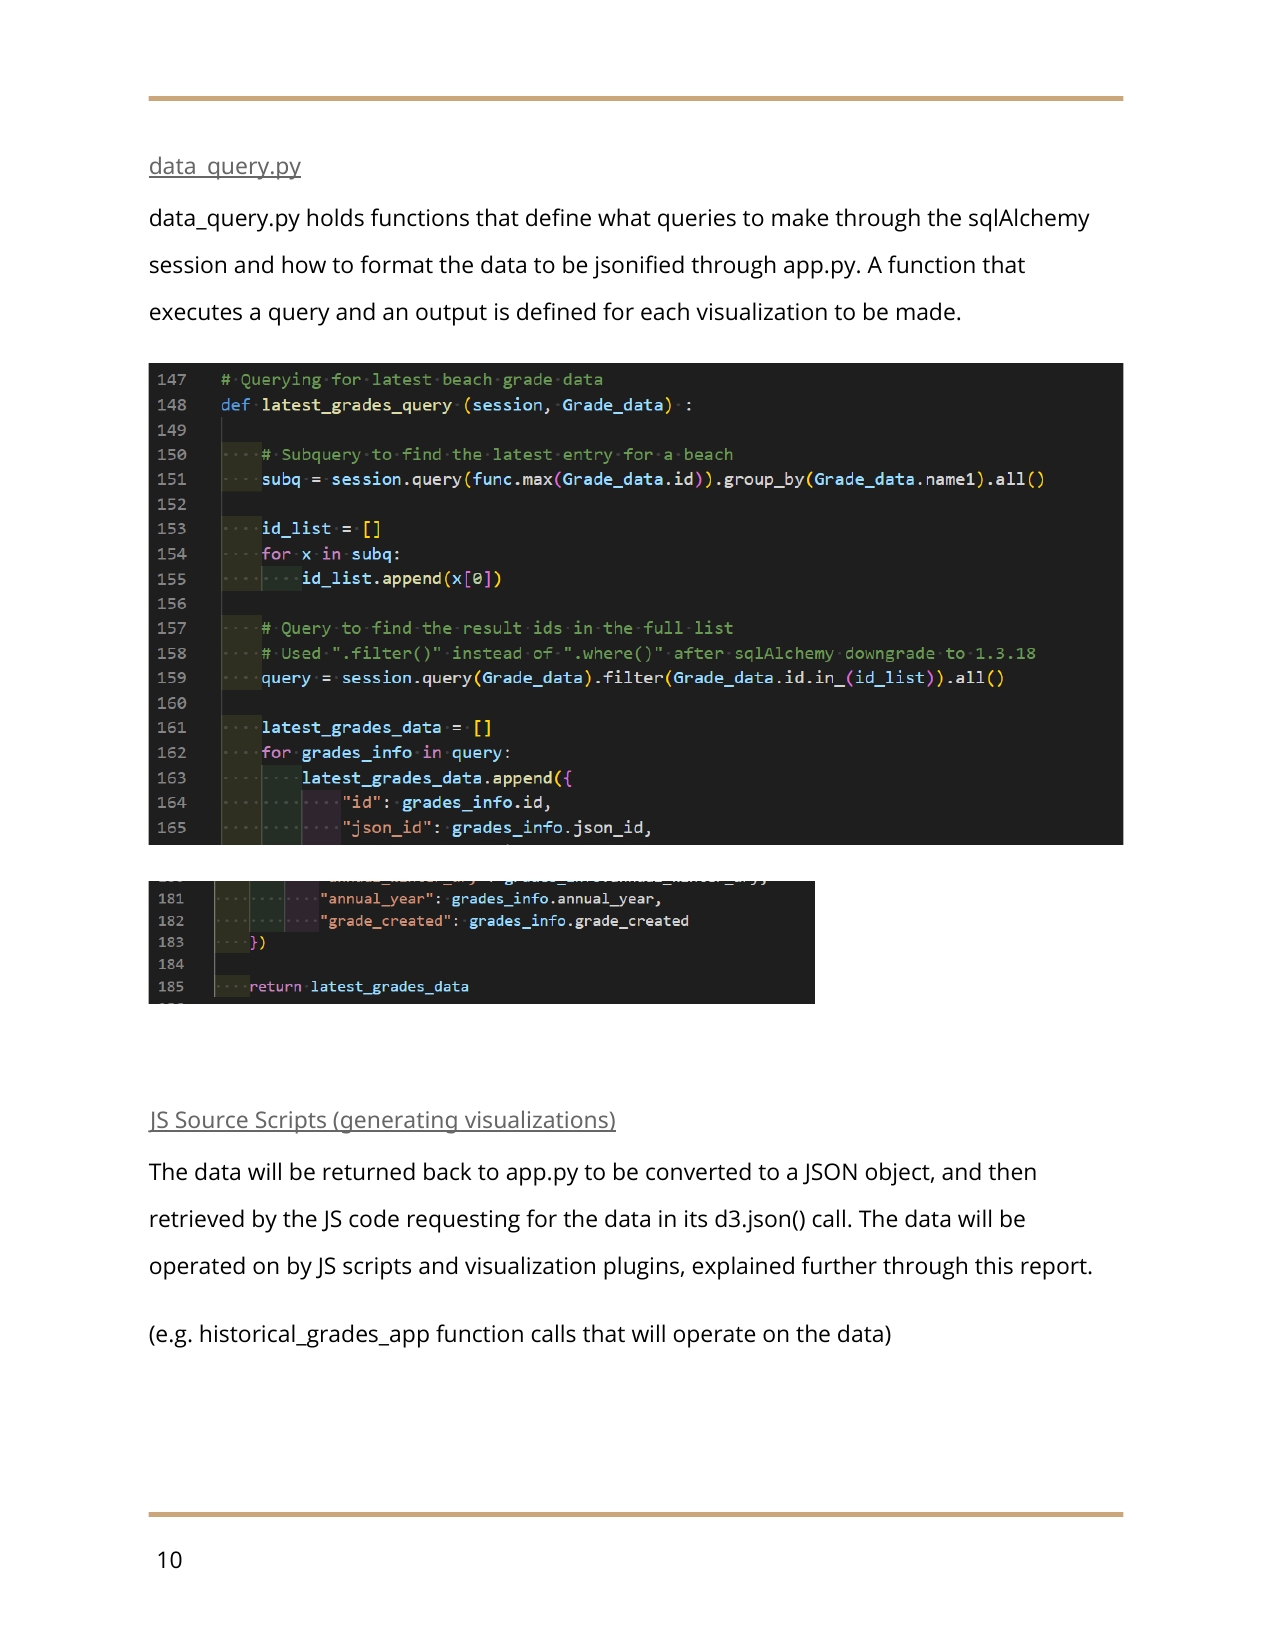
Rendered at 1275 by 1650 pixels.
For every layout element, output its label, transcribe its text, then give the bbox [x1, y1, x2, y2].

subtitle JS Source Scripts (generating visualizations) [150, 1104, 1125, 1135]
picture [148, 96, 1124, 101]
picture [148, 1512, 1124, 1517]
text (e.g. historical_grades_app function calls that will operate on the data) [148, 1318, 1125, 1349]
text data_query.py holds functions that define what queries to make through the sqlAlchemy session and how to format the data to be jsonified through app.py. A function that executes a query and an output is defined for each visualization to be made. [148, 202, 1125, 327]
picture [148, 363, 1124, 845]
picture [148, 881, 815, 1004]
subtitle data_query.py [148, 150, 1125, 181]
text The data will be returned back to app.py to be converted to a JSON object, and then retrieved by the JS code requesting for the data in its d3.json() call. The data will be operated on by JS scripts and visualization plugins, explained further through this report. [148, 1156, 1125, 1281]
